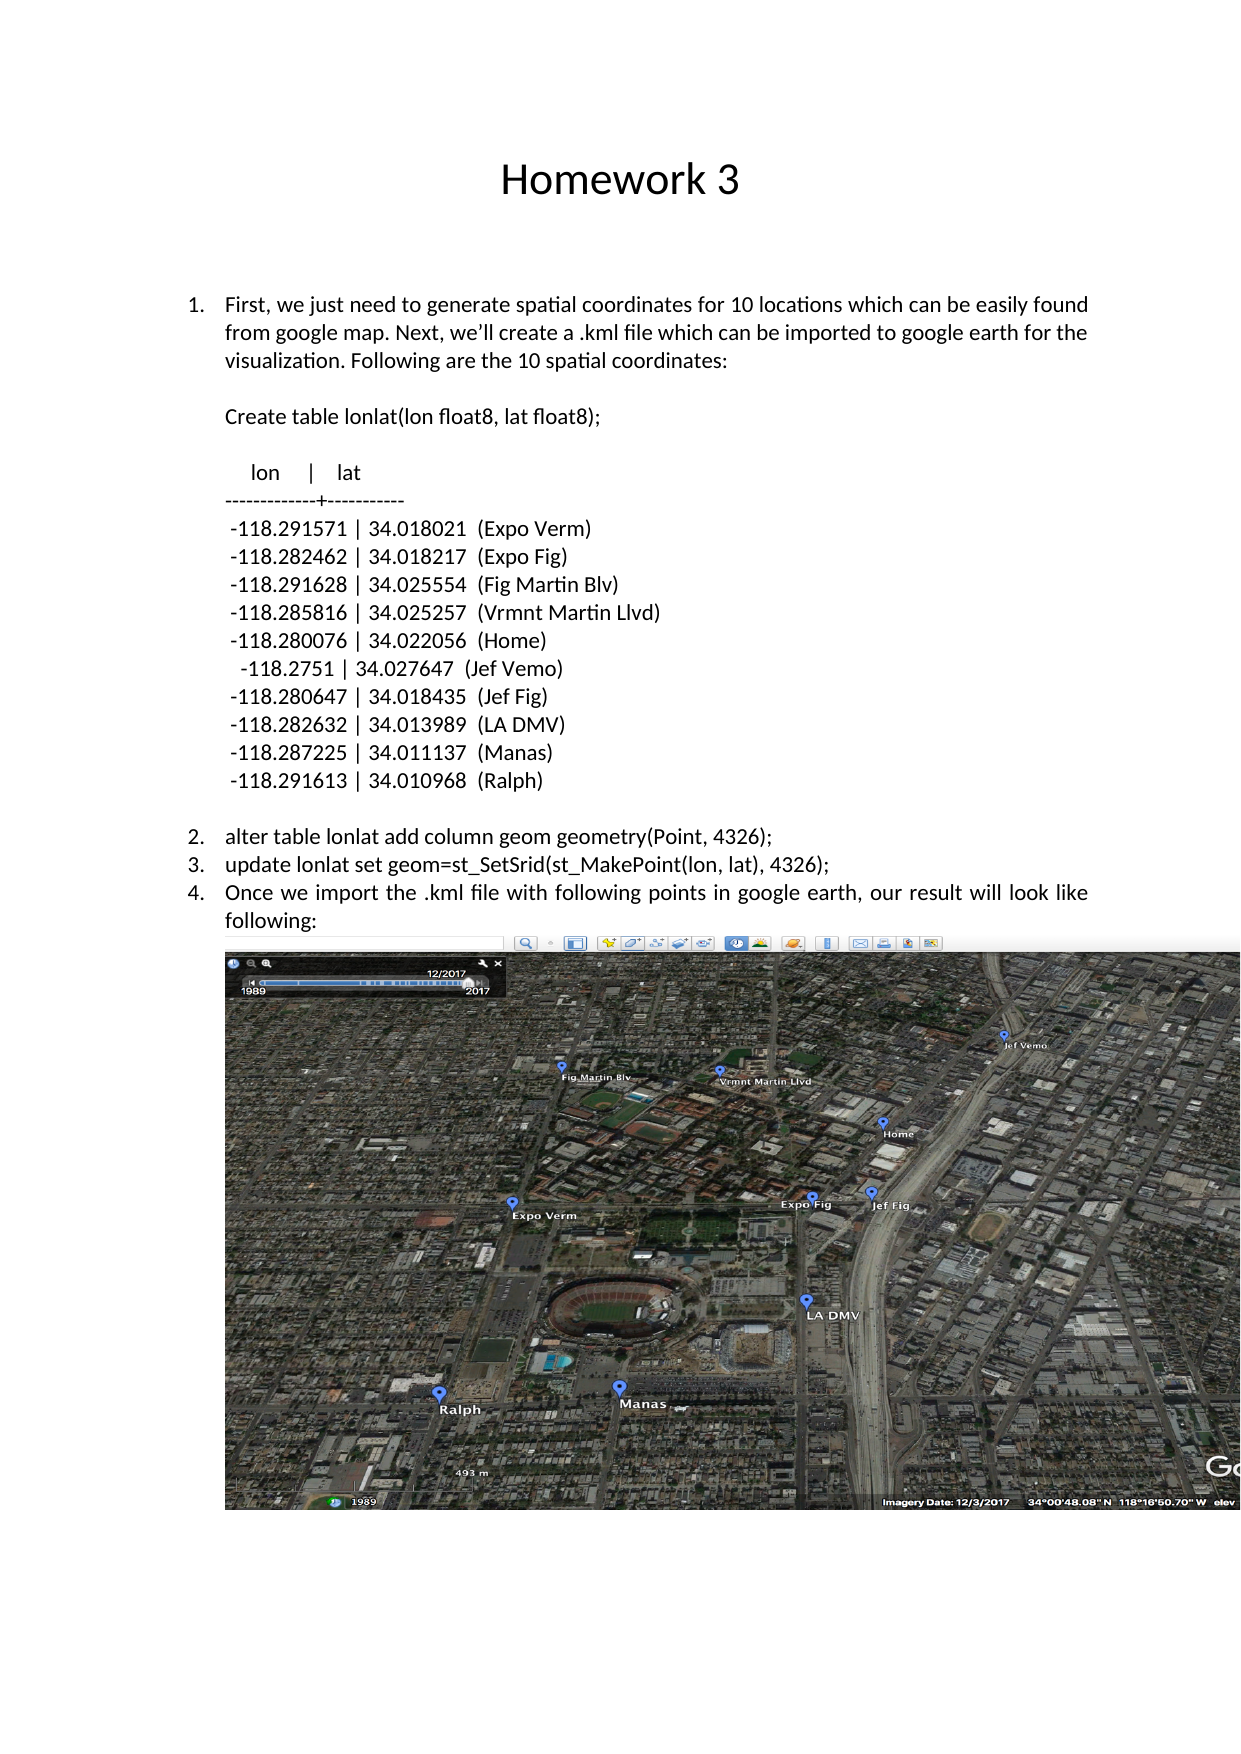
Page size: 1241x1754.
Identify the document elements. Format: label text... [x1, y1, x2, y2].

list -118.282462 | 34.018217 (Expo Fig) [225, 542, 1090, 570]
list lon | lat [225, 458, 1090, 486]
list -118.2751 | 34.027647 (Jef Vemo) [225, 654, 1090, 682]
list update lonlat set geom=st_SetSrid(st_MakePoint(lon, lat), 4326); [187, 850, 1090, 878]
list alter table lonlat add column geom geometry(Point, 4326); [187, 822, 1090, 850]
list -118.280647 | 34.018435 (Jef Fig) [225, 682, 1090, 710]
list -118.282632 | 34.013989 (LA DMV) [225, 710, 1090, 738]
text Homework 3 [150, 150, 1090, 206]
list First, we just need to generate spatial coordinates for 10 locations which can be easily found from google map. Next, we’ll create a .kml file which can be imported to google earth for the visualization. Following are the 10 spatial coordinates: [187, 290, 1090, 374]
list Create table lonlat(lon float8, lat float8); [225, 402, 1090, 430]
list -118.287225 | 34.011137 (Manas) [225, 738, 1090, 766]
list -------------+----------- [225, 486, 1090, 514]
list -118.291571 | 34.018021 (Expo Verm) [225, 514, 1090, 542]
list -118.291613 | 34.010968 (Ralph) [225, 766, 1090, 794]
list -118.280076 | 34.022056 (Home) [225, 626, 1090, 654]
list -118.291628 | 34.025554 (Fig Martin Blv) [225, 570, 1090, 598]
picture [225, 934, 1241, 1510]
list -118.285816 | 34.025257 (Vrmnt Martin Llvd) [225, 598, 1090, 626]
